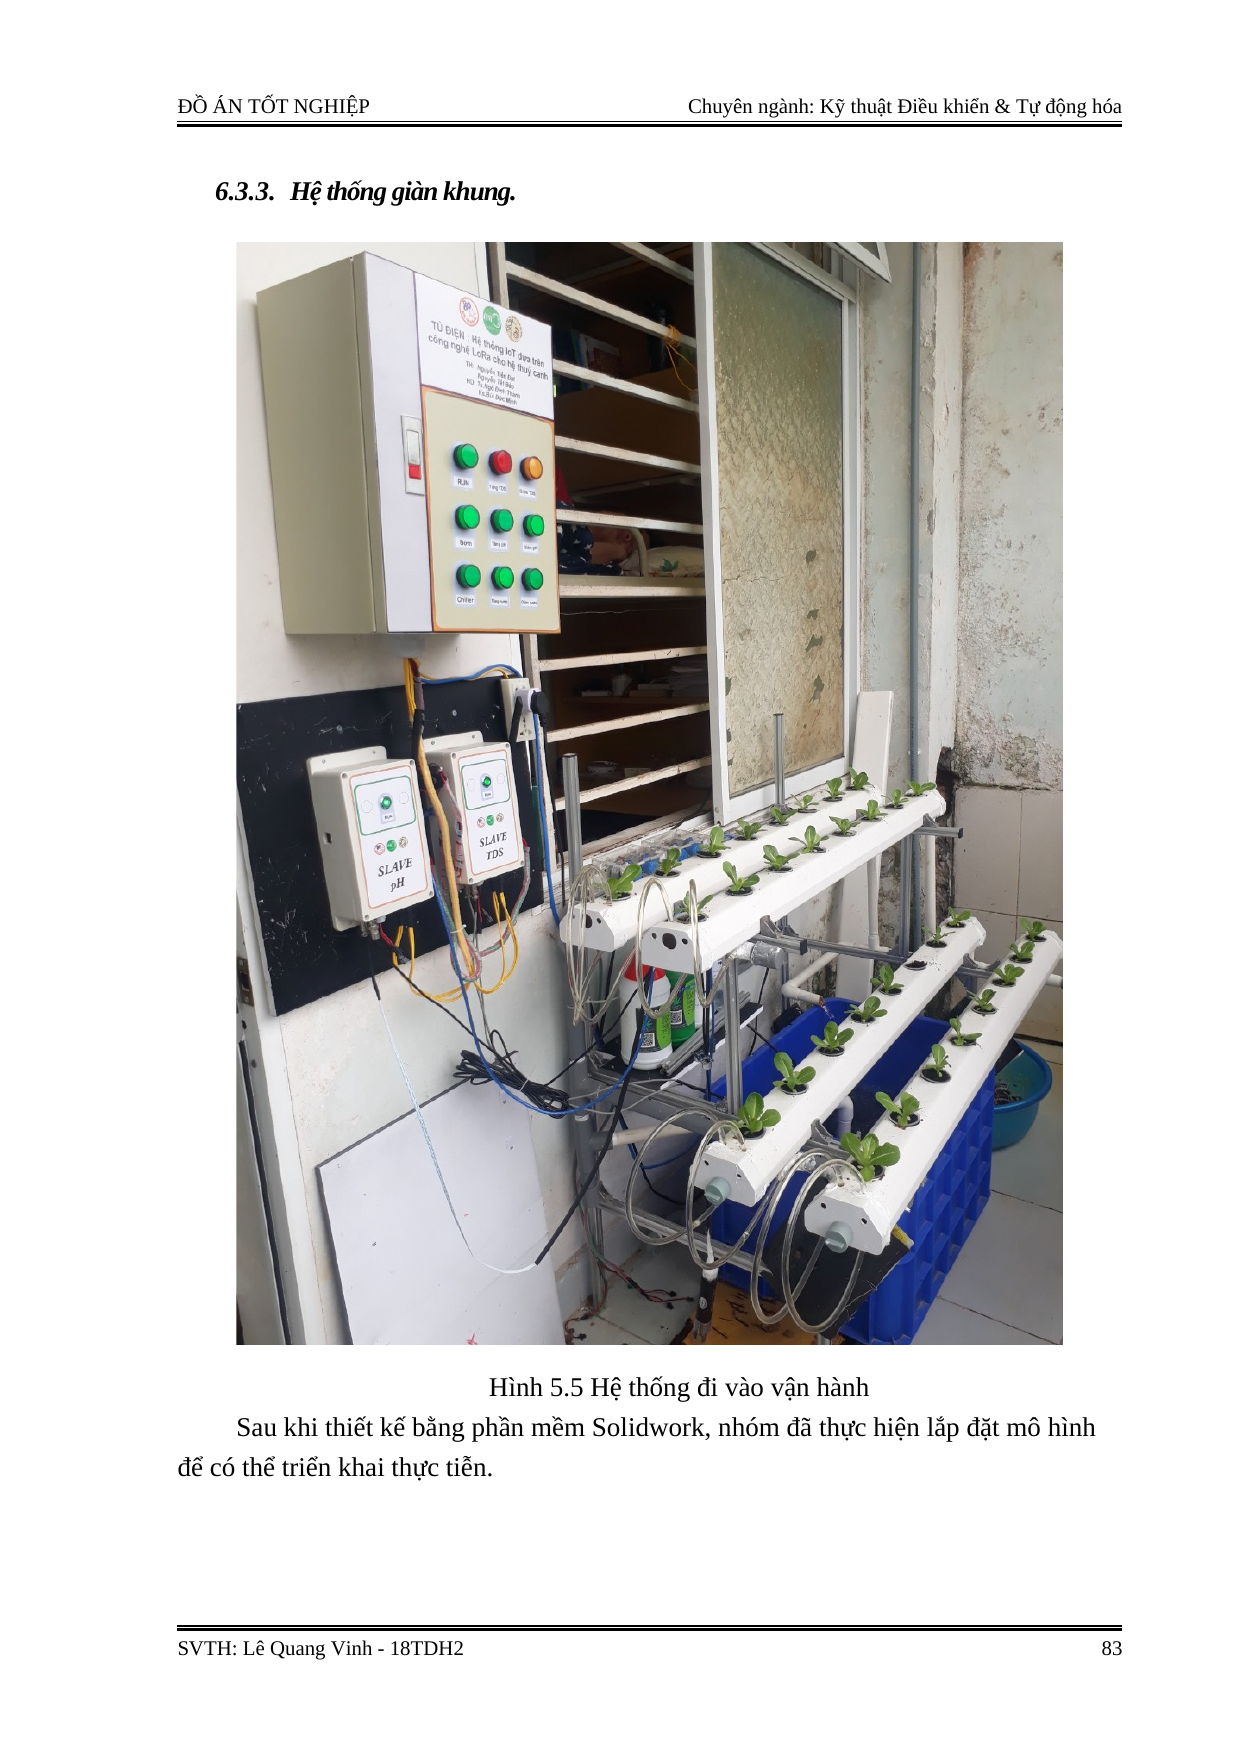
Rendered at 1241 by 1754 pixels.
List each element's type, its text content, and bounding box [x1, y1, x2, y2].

picture [236, 242, 1063, 1345]
subtitle Hệ thống giàn khung. [215, 175, 1122, 206]
text Hình 5.5 Hệ thống đi vào vận hành [177, 1371, 1122, 1402]
text Sau khi thiết kế bằng phần mềm Solidwork, nhóm đã thực hiện lắp đặt mô hình để có thể triển khai thực tiễn. [177, 1411, 1122, 1483]
